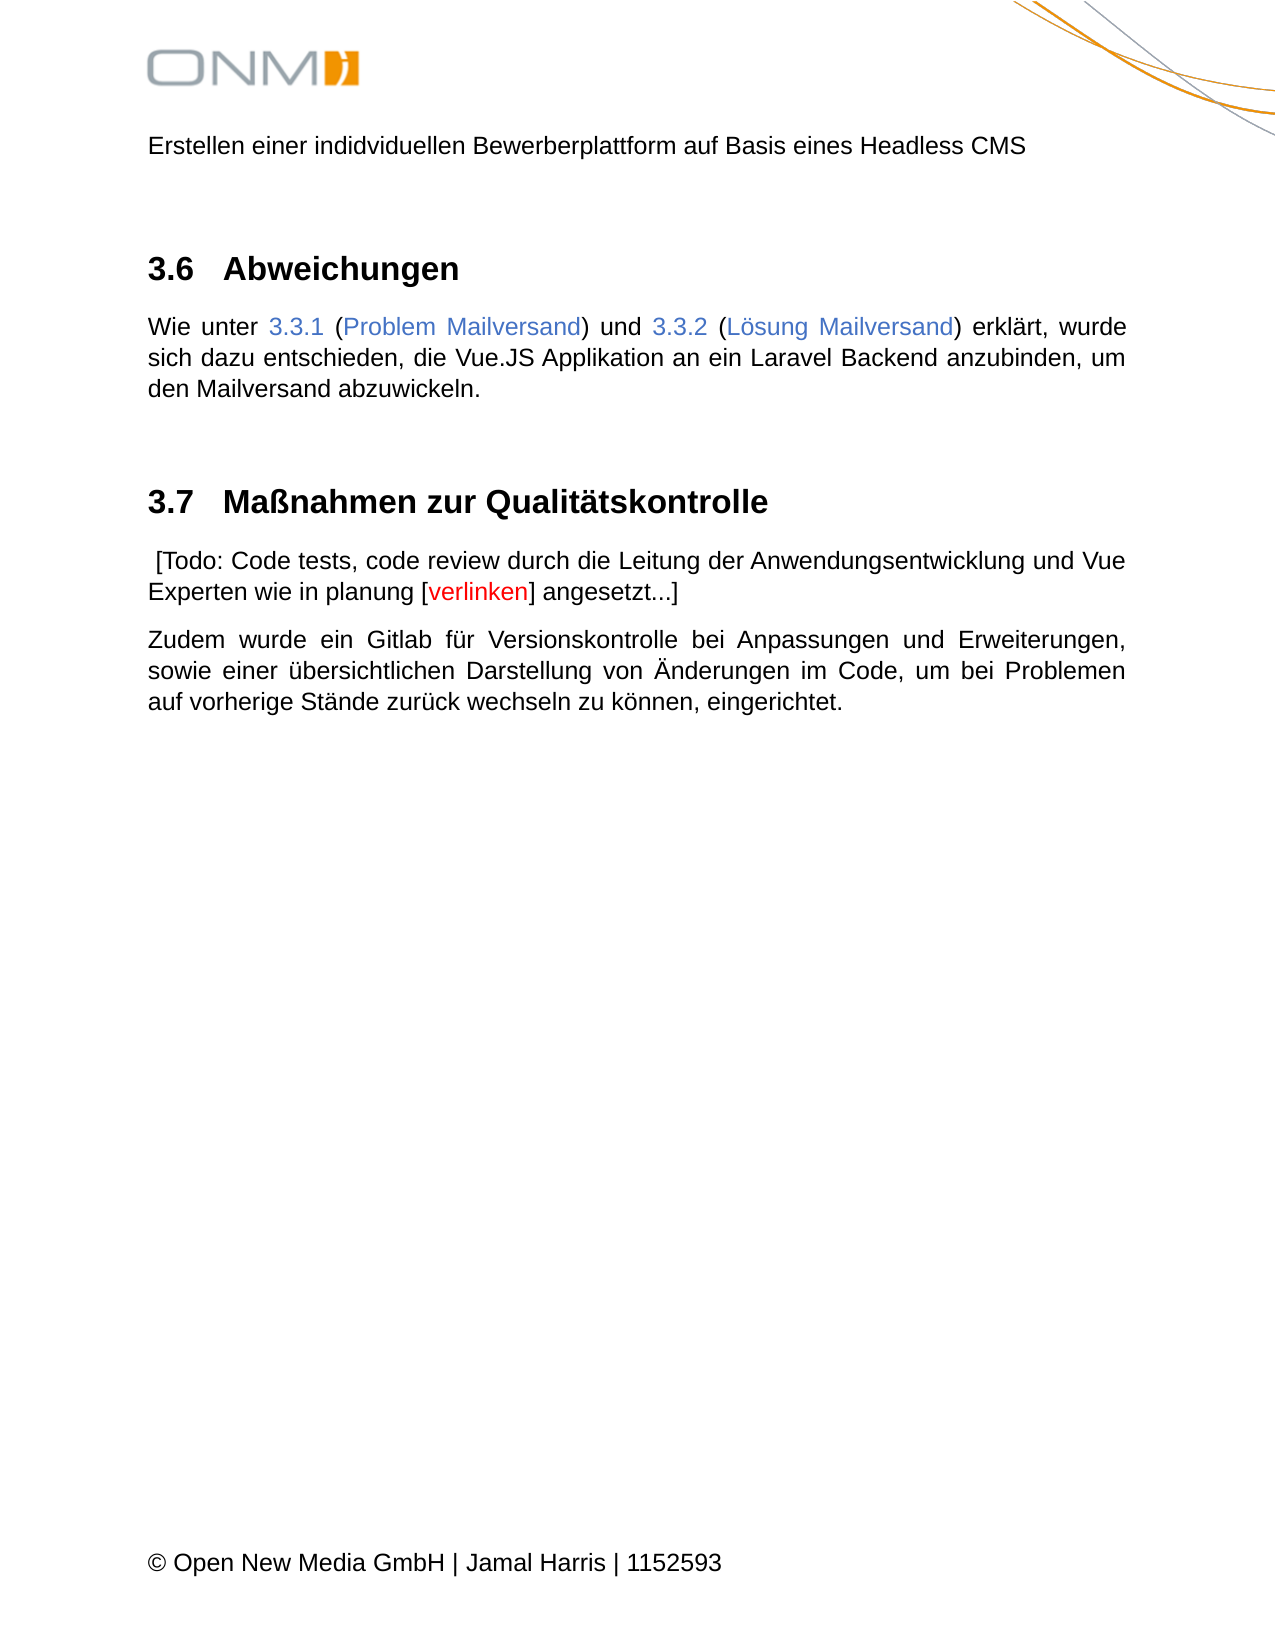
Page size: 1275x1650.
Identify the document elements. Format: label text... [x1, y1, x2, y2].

subtitle Abweichungen [148, 249, 1127, 287]
subtitle Maßnahmen zur Qualitätskontrolle [148, 482, 1127, 521]
text Wie unter 3.3.1 (Problem Mailversand) und 3.3.2 (Lösung Mailversand) erklärt, wurde sich dazu entschieden, die Vue.JS Applikation an ein Laravel Backend anzubinden, um den Mailversand abzuwickeln. [148, 312, 1127, 403]
text Zudem wurde ein Gitlab für Versionskontrolle bei Anpassungen und Erweiterungen, sowie einer übersichtlichen Darstellung von Änderungen im Code, um bei Problemen auf vorherige Stände zurück wechseln zu können, eingerichtet. [148, 624, 1127, 715]
picture [1000, 1, 1275, 147]
picture [116, 0, 413, 104]
text [Todo: Code tests, code review durch die Leitung der Anwendungsentwicklung und Vue Experten wie in planung [verlinken] angesetzt...] [148, 546, 1127, 606]
